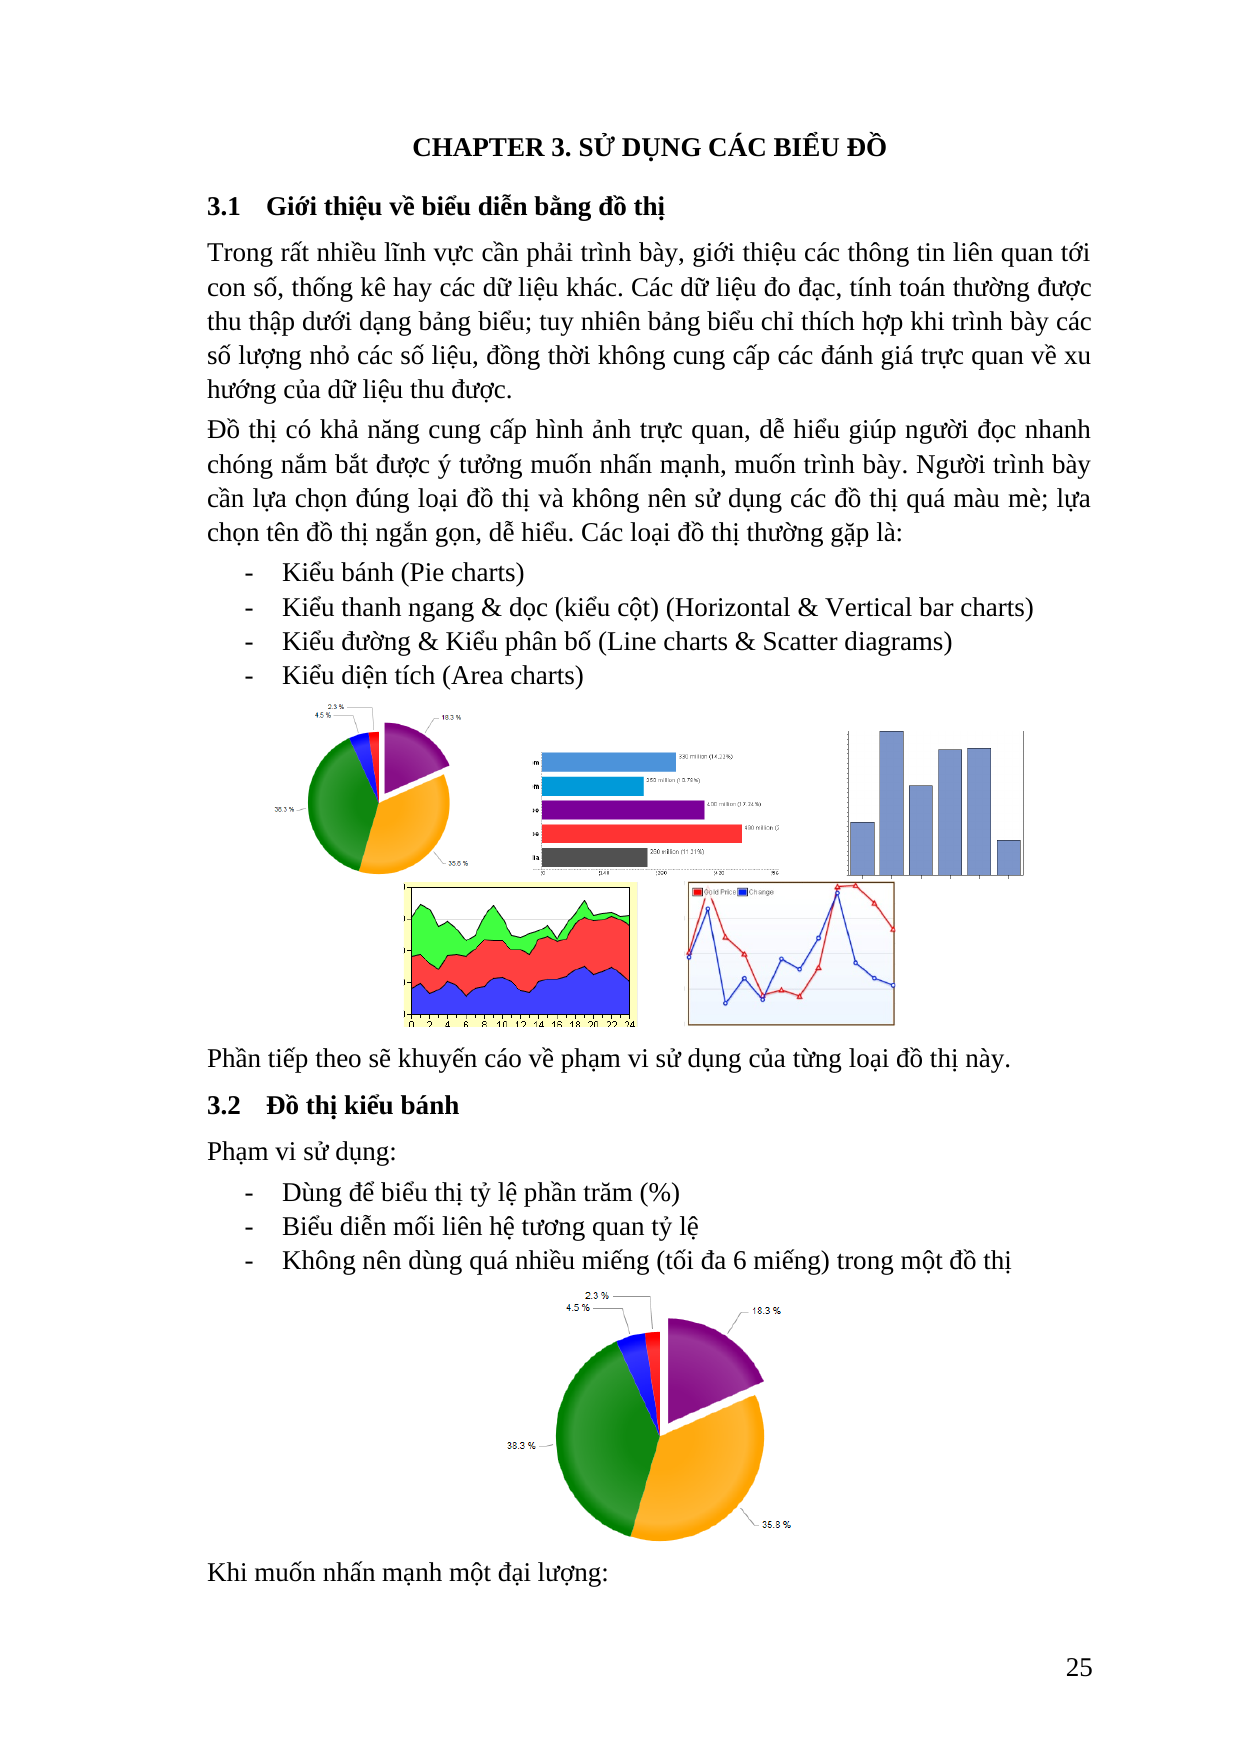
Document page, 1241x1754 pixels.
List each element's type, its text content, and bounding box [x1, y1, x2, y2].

list Kiểu thanh ngang & dọc (kiểu cột) (Horizontal & Vertical bar charts) [244, 591, 1092, 622]
list Kiểu bánh (Pie charts) [244, 556, 1092, 588]
list Không nên dùng quá nhiều miếng (tối đa 6 miếng) trong một đồ thị [244, 1244, 1092, 1275]
picture [532, 752, 779, 879]
text Phần tiếp theo sẽ khuyến cáo về phạm vi sử dụng của từng loại đồ thị này. [207, 1042, 1092, 1073]
picture [272, 699, 472, 879]
text Đồ thị có khả năng cung cấp hình ảnh trực quan, dễ hiểu giúp người đọc nhanh chóng nắm bắt được ý tưởng muốn nhấn mạnh, muốn trình bày. Người trình bày cần lựa chọn đúng loại đồ thị và không nên sử dụng các đồ thị quá màu mè; lựa chọn tên đồ thị ngắn gọn, dễ hiểu. Các loại đồ thị thường gặp là: [207, 413, 1092, 547]
list Dùng để biểu thị tỷ lệ phần trăm (%) [244, 1176, 1092, 1207]
picture [846, 731, 1027, 879]
picture [503, 1284, 797, 1548]
list Kiểu diện tích (Area charts) [244, 659, 1092, 690]
text Khi muốn nhấn mạnh một đại lượng: [207, 1556, 1092, 1587]
text Phạm vi sử dụng: [207, 1135, 1092, 1167]
subtitle SỬ DỤNG CÁC BIỂU ĐỒ [207, 131, 1092, 162]
picture [403, 882, 638, 1027]
subtitle Đồ thị kiểu bánh [207, 1089, 1092, 1120]
picture [684, 881, 896, 1027]
list Biểu diễn mối liên hệ tương quan tỷ lệ [244, 1210, 1092, 1241]
list Kiểu đường & Kiểu phân bố (Line charts & Scatter diagrams) [244, 625, 1092, 656]
text Trong rất nhiều lĩnh vực cần phải trình bày, giới thiệu các thông tin liên quan tới con số, thống kê hay các dữ liệu khác. Các dữ liệu đo đạc, tính toán thường được thu thập dưới dạng bảng biểu; tuy nhiên bảng biểu chỉ thích hợp khi trình bày các số lượng nhỏ các số liệu, đồng thời không cung cấp các đánh giá trực quan về xu hướng của dữ liệu thu được. [207, 236, 1092, 404]
subtitle Giới thiệu về biểu diễn bằng đồ thị [207, 190, 1092, 221]
